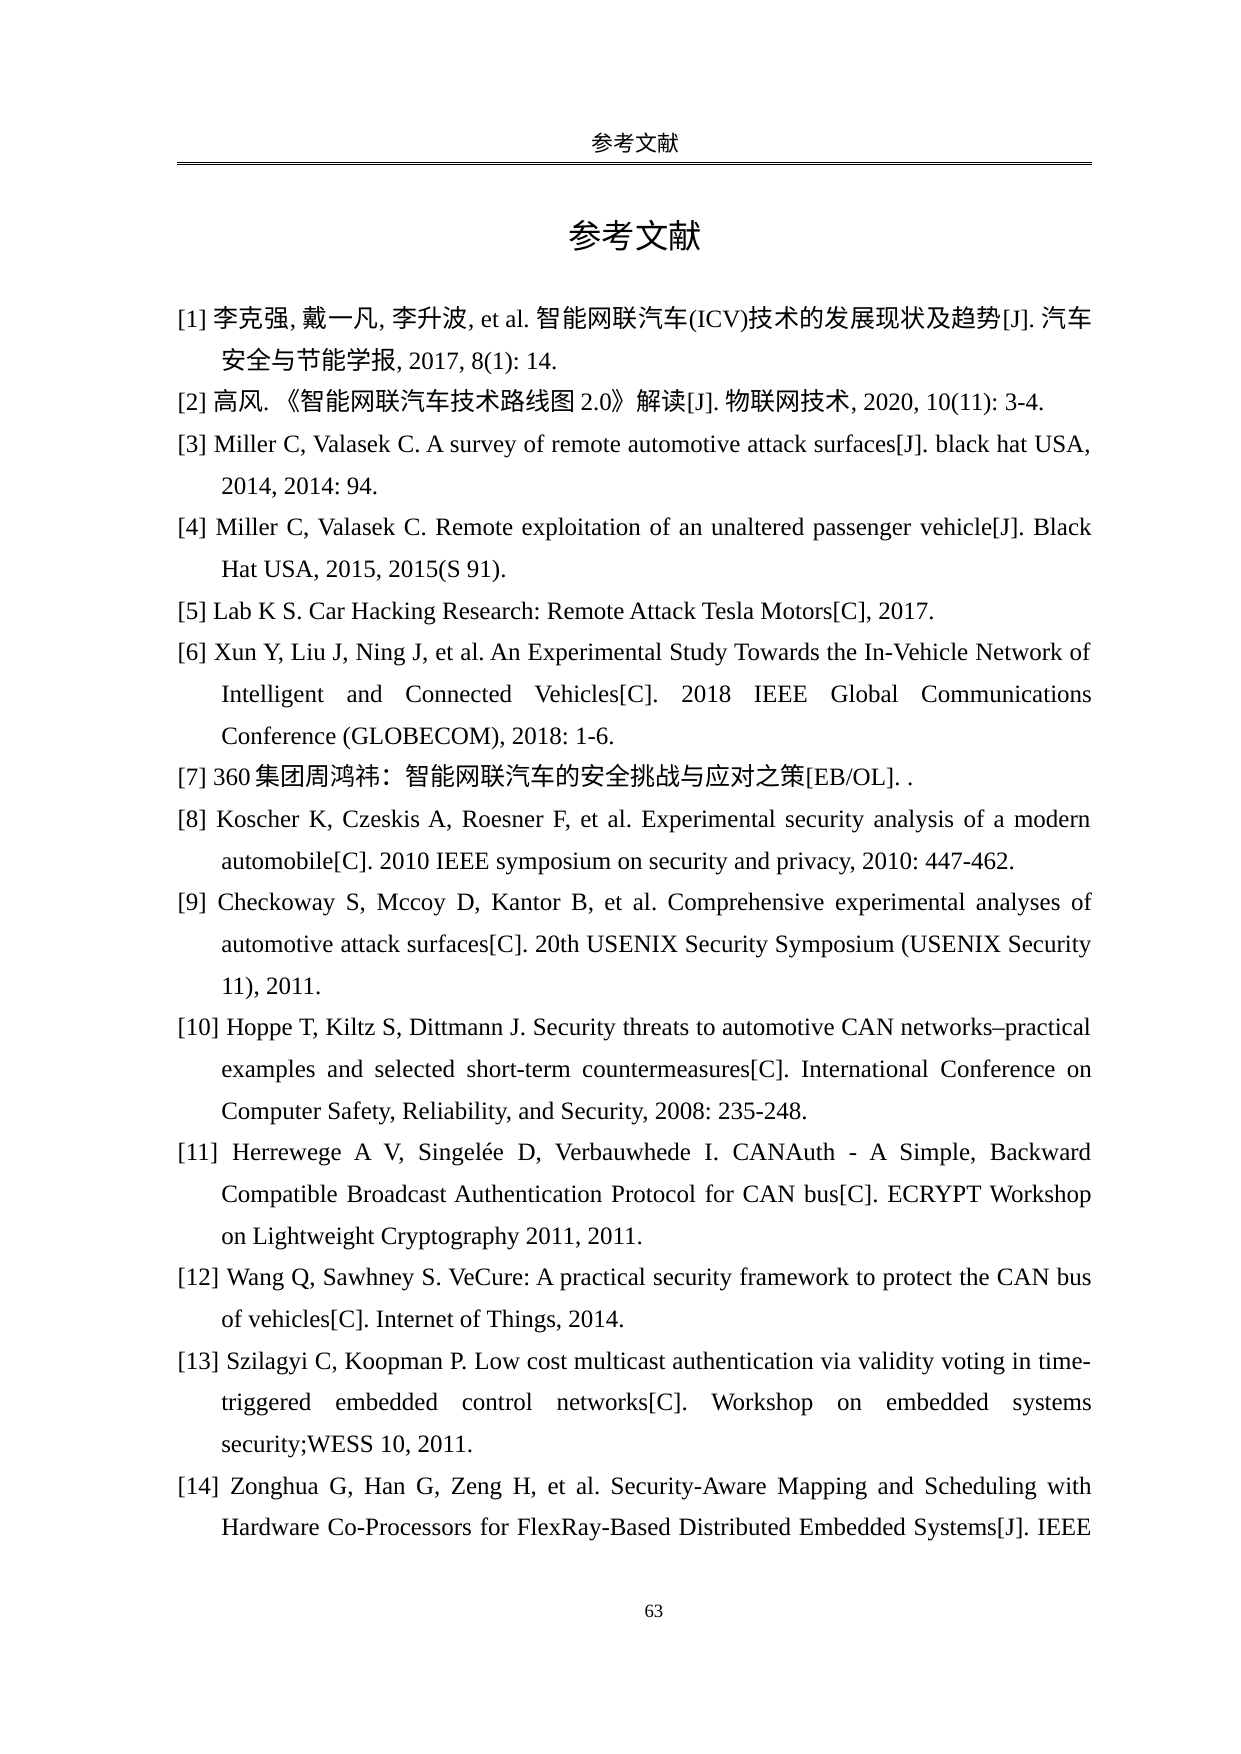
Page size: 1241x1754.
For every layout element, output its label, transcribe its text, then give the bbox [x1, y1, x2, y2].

text [10] Hoppe T, Kiltz S, Dittmann J. Security threats to automotive CAN networks–practical examples and selected short-term countermeasures[C]. International Conference on Computer Safety, Reliability, and Security, 2008: 235-248. [177, 1002, 1092, 1127]
text [7] 360集团周鸿祎：智能网联汽车的安全挑战与应对之策[EB/OL]. https://auto.gasgoo.com/news/202109/26I70274515C601.shtml. [177, 752, 1092, 794]
text [3] Miller C, Valasek C. A survey of remote automotive attack surfaces[J]. black hat USA, 2014, 2014: 94. [177, 419, 1092, 502]
text [9] Checkoway S, Mccoy D, Kantor B, et al. Comprehensive experimental analyses of automotive attack surfaces[C]. 20th USENIX Security Symposium (USENIX Security 11), 2011. [177, 877, 1092, 1002]
text [5] Lab K S. Car Hacking Research: Remote Attack Tesla Motors[C], 2017. [177, 586, 1092, 627]
text [4] Miller C, Valasek C. Remote exploitation of an unaltered passenger vehicle[J]. Black Hat USA, 2015, 2015(S 91). [177, 502, 1092, 586]
text [12] Wang Q, Sawhney S. VeCure: A practical security framework to protect the CAN bus of vehicles[C]. Internet of Things, 2014. [177, 1252, 1092, 1336]
text [8] Koscher K, Czeskis A, Roesner F, et al. Experimental security analysis of a modern automobile[C]. 2010 IEEE symposium on security and privacy, 2010: 447-462. [177, 794, 1092, 877]
text [13] Szilagyi C, Koopman P. Low cost multicast authentication via validity voting in time-triggered embedded control networks[C]. Workshop on embedded systems security;WESS 10, 2011. [177, 1336, 1092, 1461]
text [1] 李克强, 戴一凡, 李升波, et al. 智能网联汽车(ICV)技术的发展现状及趋势[J]. 汽车安全与节能学报, 2017, 8(1): 14. [177, 294, 1092, 377]
text 参考文献 [177, 215, 1092, 257]
text [11] Herrewege A V, Singelée D, Verbauwhede I. CANAuth - A Simple, Backward Compatible Broadcast Authentication Protocol for CAN bus[C]. ECRYPT Workshop on Lightweight Cryptography 2011, 2011. [177, 1127, 1092, 1252]
text [2] 高风. 《智能网联汽车技术路线图2.0》解读[J]. 物联网技术, 2020, 10(11): 3-4. [177, 377, 1092, 419]
text [6] Xun Y, Liu J, Ning J, et al. An Experimental Study Towards the In-Vehicle Network of Intelligent and Connected Vehicles[C]. 2018 IEEE Global Communications Conference (GLOBECOM), 2018: 1-6. [177, 627, 1092, 752]
